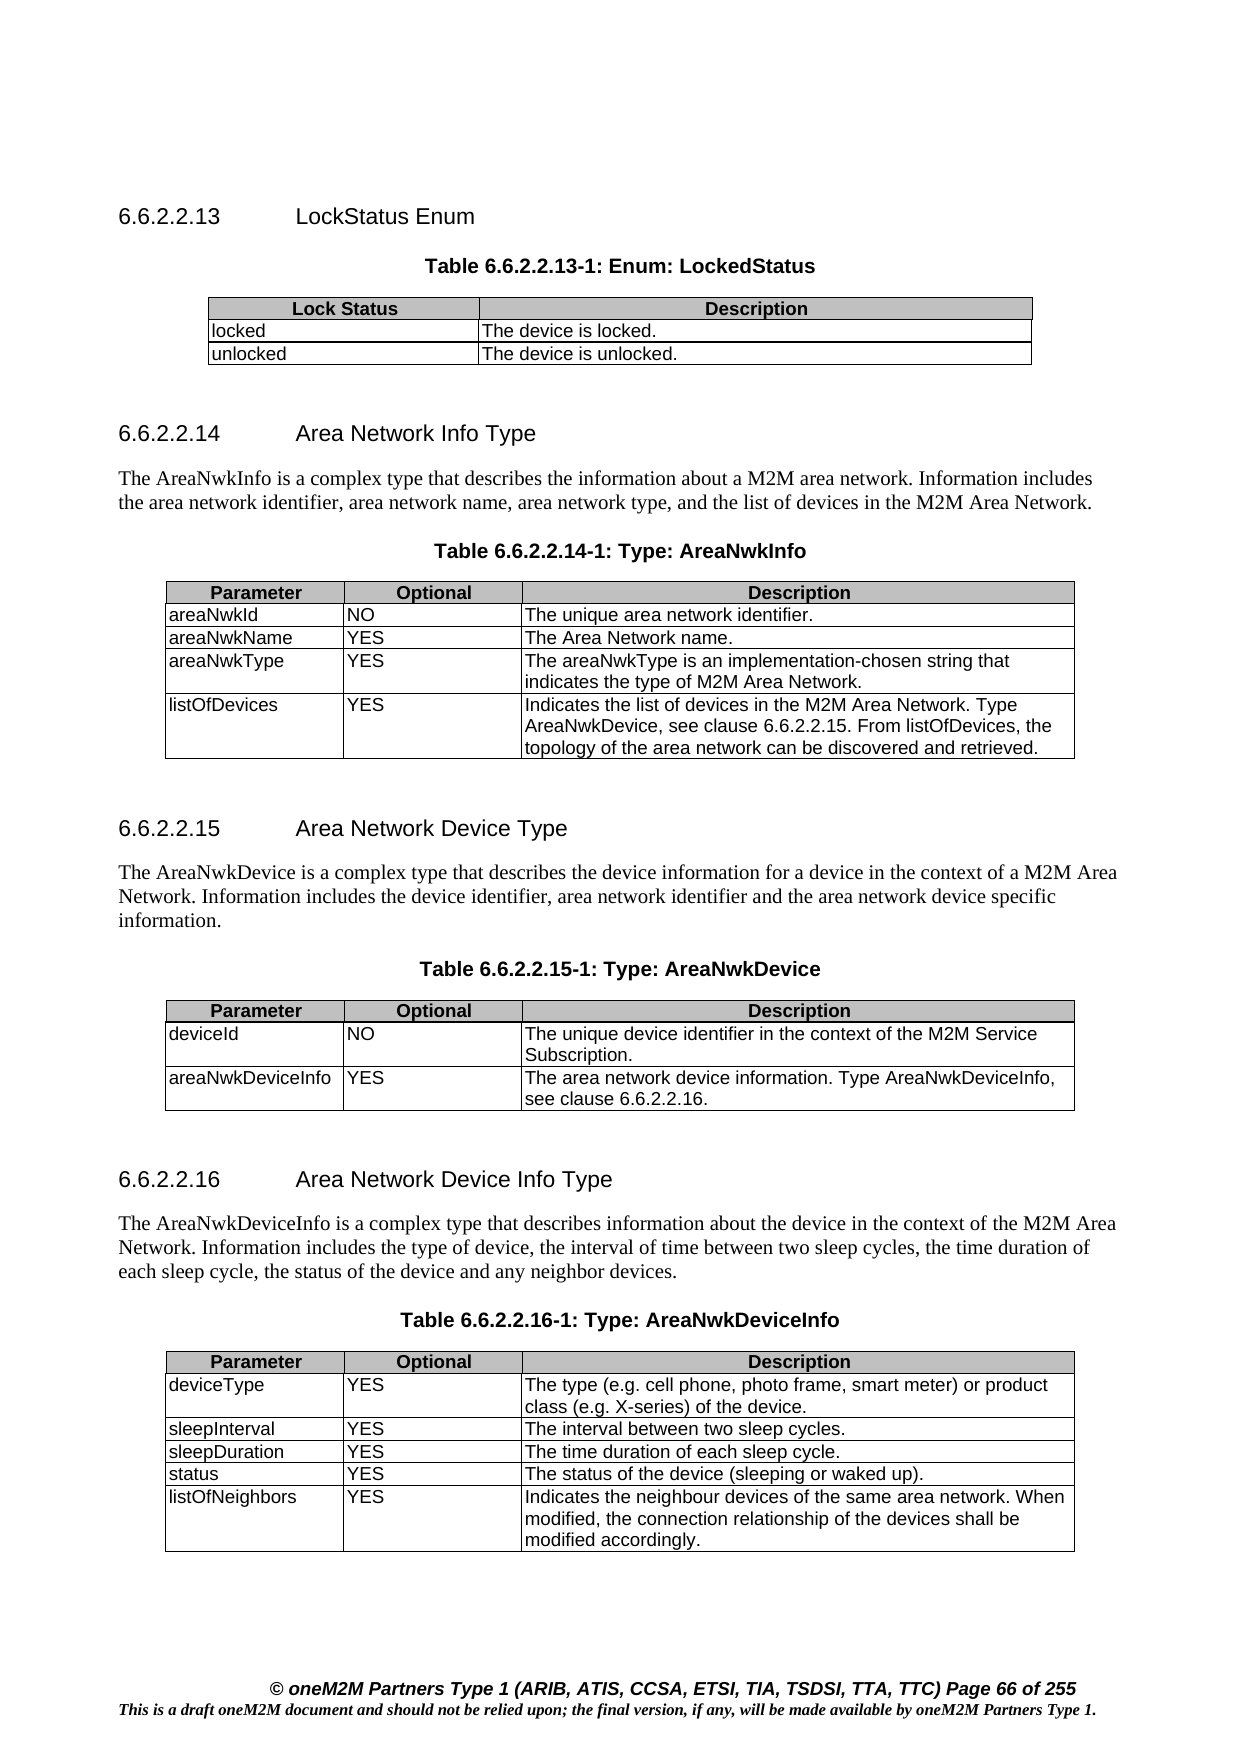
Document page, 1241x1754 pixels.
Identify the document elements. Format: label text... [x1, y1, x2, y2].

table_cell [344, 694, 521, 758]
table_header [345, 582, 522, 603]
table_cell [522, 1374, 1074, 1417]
text The AreaNwkDevice is a complex type that describes the device information for a device in the context of a M2M Area Network. Information includes the device identifier, area network identifier and the area network device specific information. [118, 860, 1122, 932]
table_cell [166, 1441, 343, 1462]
text The AreaNwkInfo is a complex type that describes the information about a M2M area network. Information includes the area network identifier, area network name, area network type, and the list of devices in the M2M Area Network. [118, 466, 1122, 514]
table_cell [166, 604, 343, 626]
subtitle 6.6.2.2.14 Area Network Info Type [118, 420, 1122, 447]
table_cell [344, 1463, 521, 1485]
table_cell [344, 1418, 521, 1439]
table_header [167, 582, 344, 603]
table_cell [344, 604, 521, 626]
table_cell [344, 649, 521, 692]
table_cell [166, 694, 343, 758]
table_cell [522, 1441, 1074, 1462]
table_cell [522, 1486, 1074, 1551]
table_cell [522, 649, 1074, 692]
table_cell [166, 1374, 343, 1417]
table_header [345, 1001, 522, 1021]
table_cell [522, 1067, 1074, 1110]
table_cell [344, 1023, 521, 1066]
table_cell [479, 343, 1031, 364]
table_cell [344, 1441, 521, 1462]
text The AreaNwkDeviceInfo is a complex type that describes information about the device in the context of the M2M Area Network. Information includes the type of device, the interval of time between two sleep cycles, the time duration of each sleep cycle, the status of the device and any neighbor devices. [118, 1211, 1122, 1283]
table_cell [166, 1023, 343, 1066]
subtitle 6.6.2.2.15 Area Network Device Type [118, 814, 1122, 841]
subtitle 6.6.2.2.13 LockStatus Enum [118, 203, 1122, 229]
text Table 6.6.2.2.14-1: Type: AreaNwkInfo [118, 539, 1122, 563]
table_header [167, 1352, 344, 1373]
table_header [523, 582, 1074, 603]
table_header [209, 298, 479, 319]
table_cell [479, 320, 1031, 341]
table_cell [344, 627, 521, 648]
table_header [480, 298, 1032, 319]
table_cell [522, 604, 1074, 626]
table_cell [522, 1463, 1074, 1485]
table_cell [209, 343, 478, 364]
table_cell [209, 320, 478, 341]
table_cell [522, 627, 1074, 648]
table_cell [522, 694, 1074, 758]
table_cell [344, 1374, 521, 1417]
text Table 6.6.2.2.13-1: Enum: LockedStatus [118, 254, 1122, 278]
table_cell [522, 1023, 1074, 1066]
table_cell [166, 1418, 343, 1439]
subtitle 6.6.2.2.16 Area Network Device Info Type [118, 1166, 1122, 1192]
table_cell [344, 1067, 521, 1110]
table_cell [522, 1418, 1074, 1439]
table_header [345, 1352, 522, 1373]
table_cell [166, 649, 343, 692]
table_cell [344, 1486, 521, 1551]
text Table 6.6.2.2.16-1: Type: AreaNwkDeviceInfo [118, 1308, 1122, 1332]
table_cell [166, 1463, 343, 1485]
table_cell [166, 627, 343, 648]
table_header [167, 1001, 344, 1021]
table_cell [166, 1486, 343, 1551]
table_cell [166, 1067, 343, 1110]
text Table 6.6.2.2.15-1: Type: AreaNwkDevice [118, 957, 1122, 981]
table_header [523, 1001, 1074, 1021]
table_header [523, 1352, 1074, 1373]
